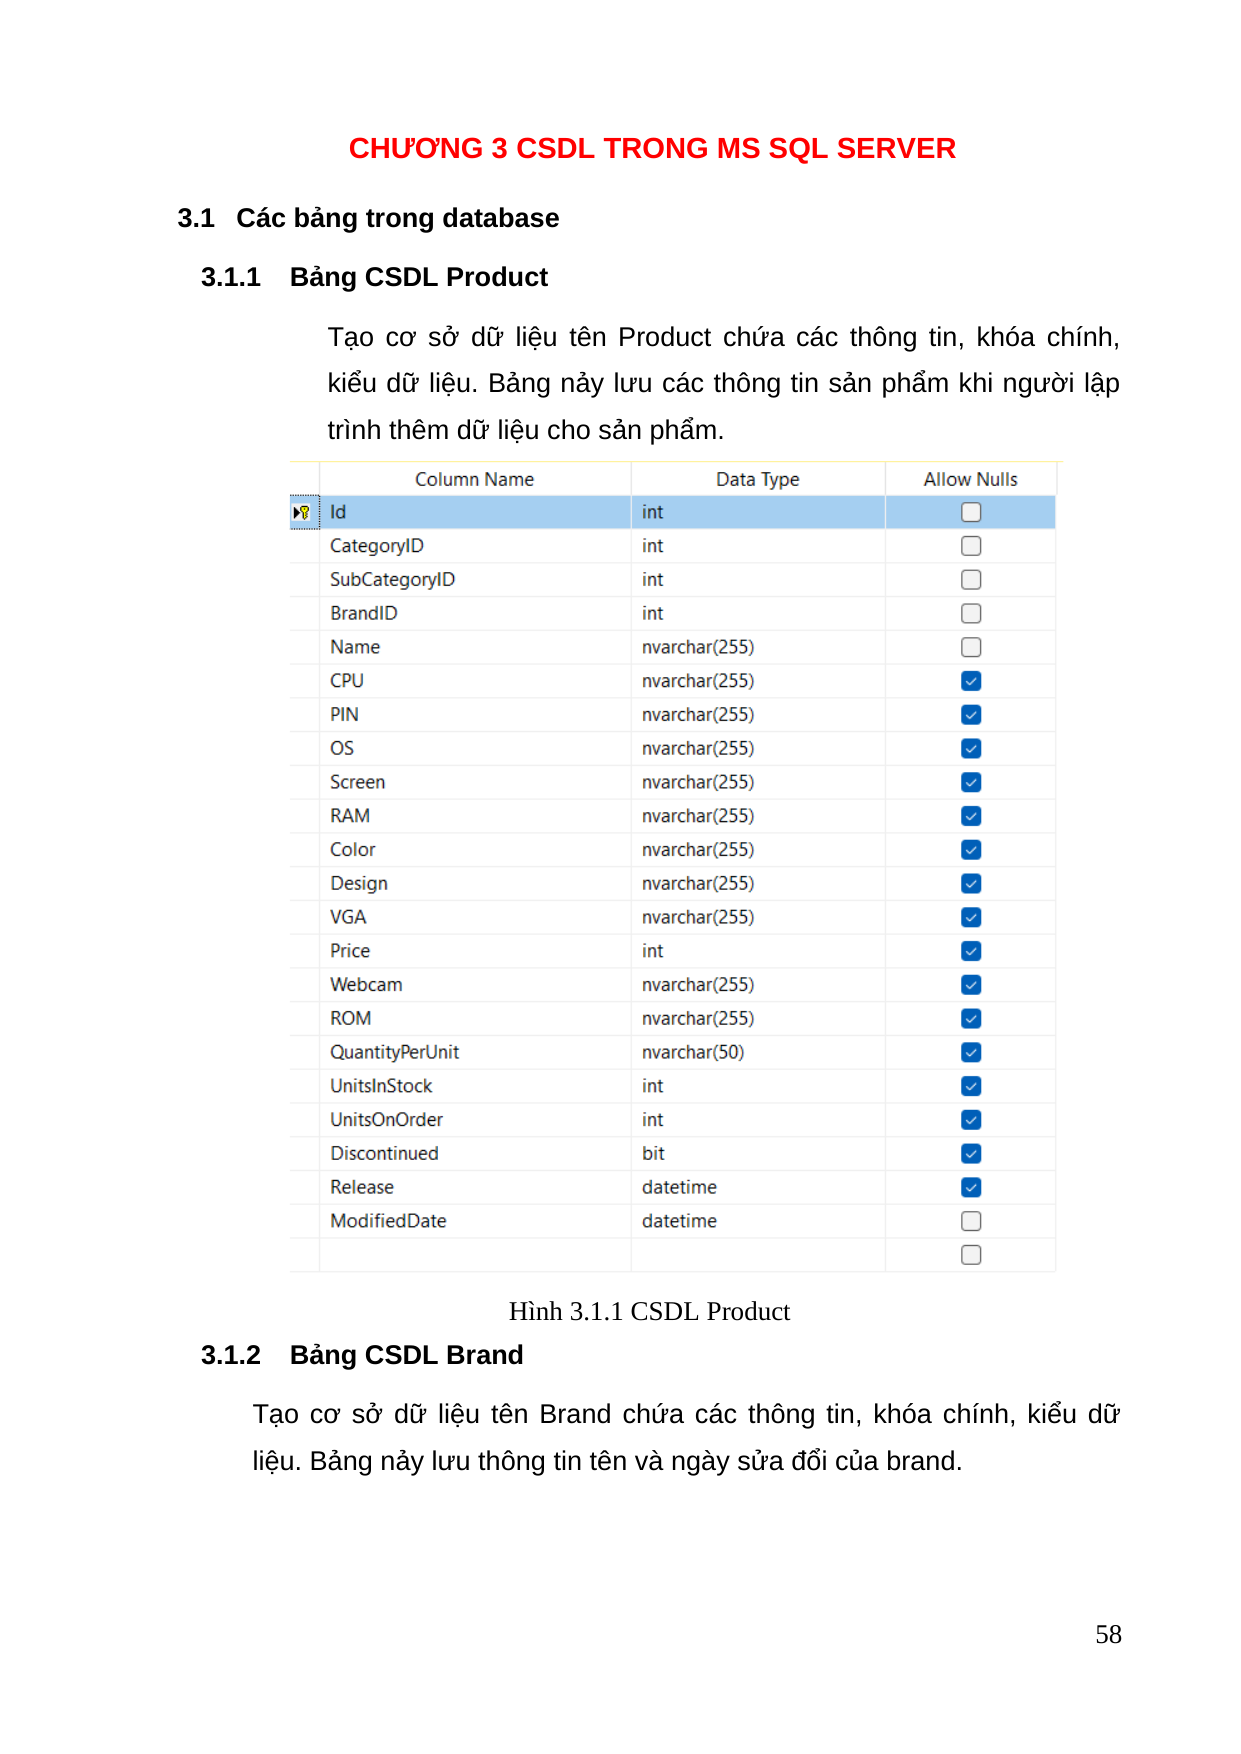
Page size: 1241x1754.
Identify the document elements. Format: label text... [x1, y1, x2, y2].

subtitle Bảng CSDL Product [201, 261, 1122, 292]
list Tạo cơ sở dữ liệu tên Brand chứa các thông tin, khóa chính, kiểu dữ liệu. Bảng nảy lưu thông tin tên và ngày sửa đổi của brand. [252, 1398, 1122, 1477]
list Tạo cơ sở dữ liệu tên Product chứa các thông tin, khóa chính, kiểu dữ liệu. Bảng nảy lưu các thông tin sản phẩm khi người lập trình thêm dữ liệu cho sản phẩm. [327, 321, 1122, 446]
picture [289, 461, 1064, 1280]
text Hình . CSDL Product [177, 1295, 1122, 1327]
subtitle Bảng CSDL Brand [201, 1339, 1122, 1370]
subtitle Các bảng trong database [177, 202, 1122, 233]
subtitle CSDL TRONG MS SQL SERVER [222, 131, 1122, 164]
